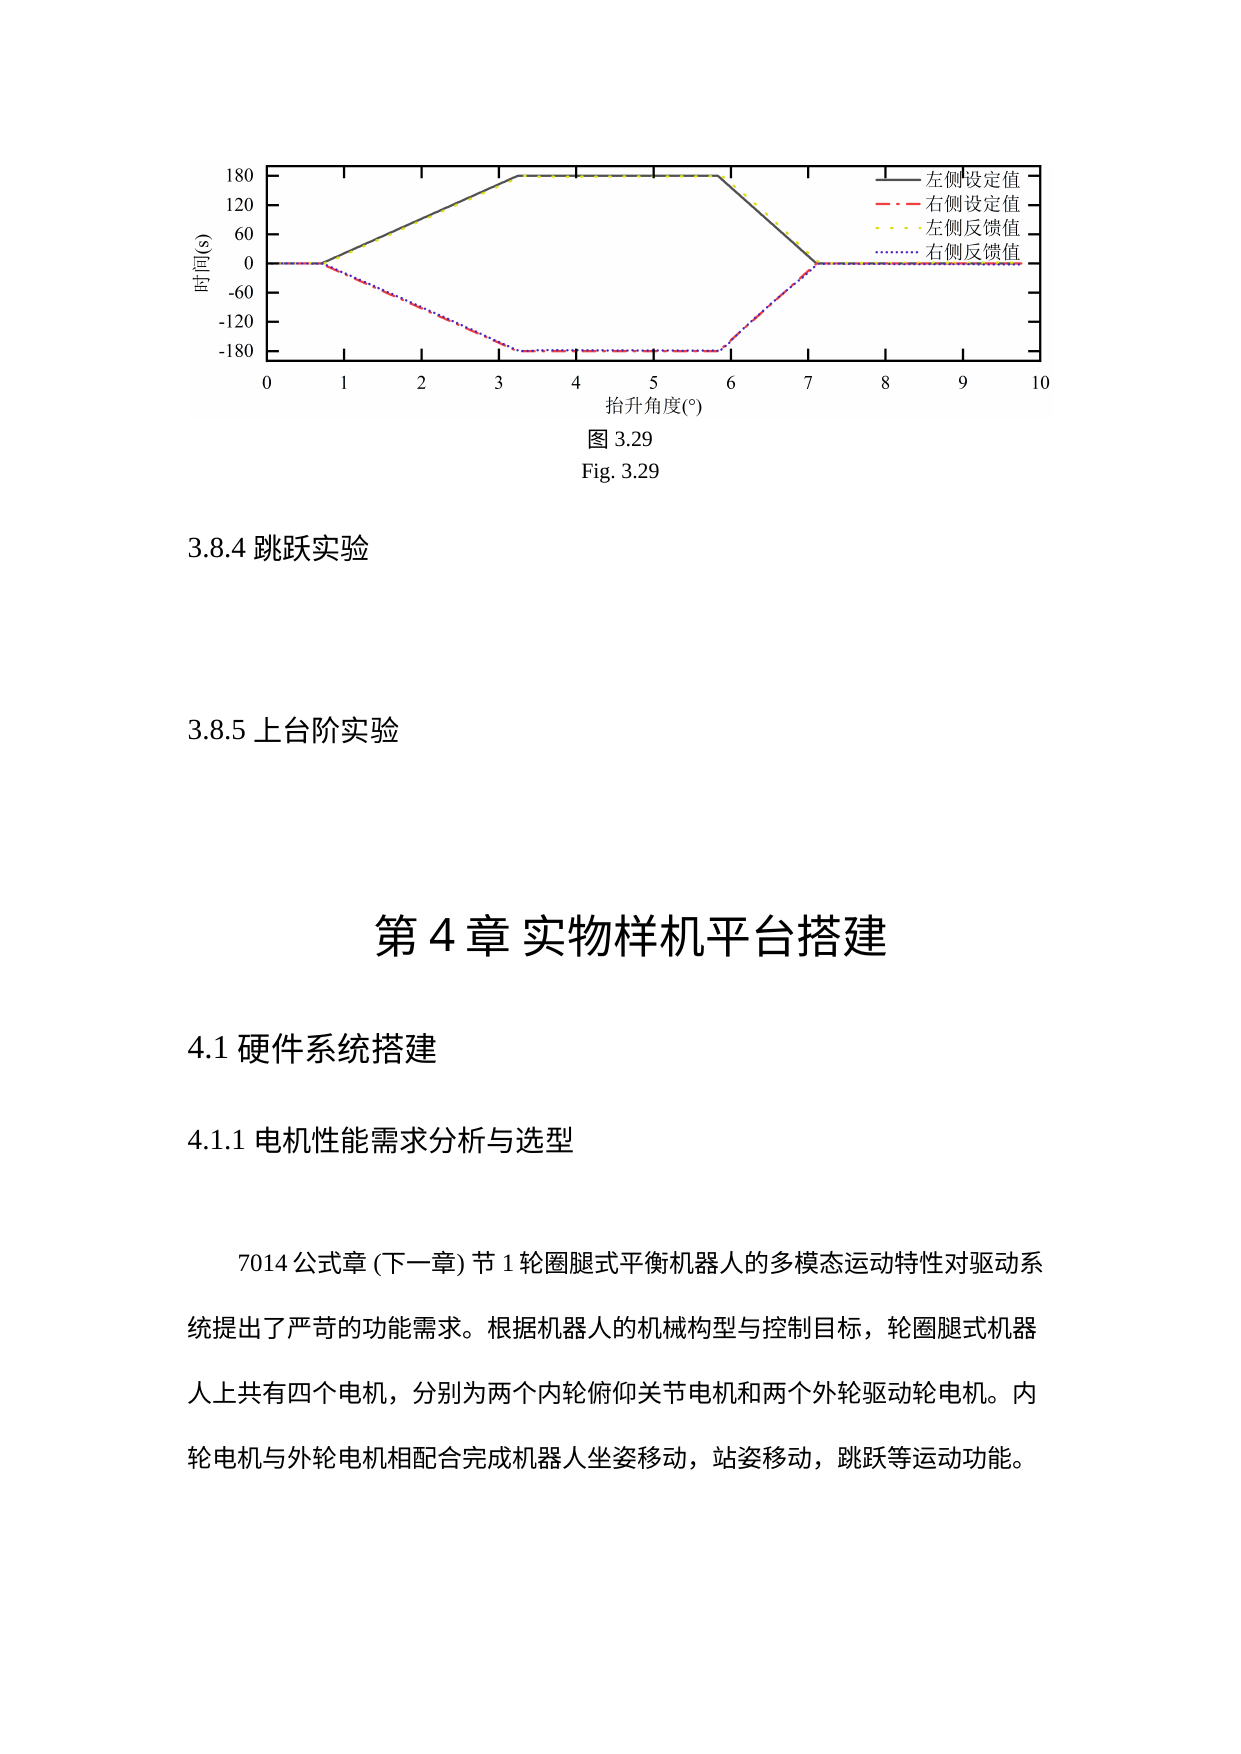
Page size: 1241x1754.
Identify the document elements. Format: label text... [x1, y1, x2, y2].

subtitle 电机性能需求分析与选型 [187, 1107, 1053, 1172]
text 轮圈腿式平衡机器人的多模态运动特性对驱动系统提出了严苛的功能需求。根据机器人的机械构型与控制目标，轮圈腿式机器人上共有四个电机，分别为两个内轮俯仰关节电机和两个外轮驱动轮电机。内轮电机与外轮电机相配合完成机器人坐姿移动，站姿移动，跳跃等运动功能。 [187, 1229, 1053, 1489]
picture [187, 162, 1053, 420]
subtitle 上台阶实验 [187, 697, 1053, 762]
subtitle 实物样机平台搭建 [187, 884, 1053, 982]
subtitle 硬件系统搭建 [187, 1014, 1053, 1079]
subtitle 跳跃实验 [187, 514, 1053, 579]
